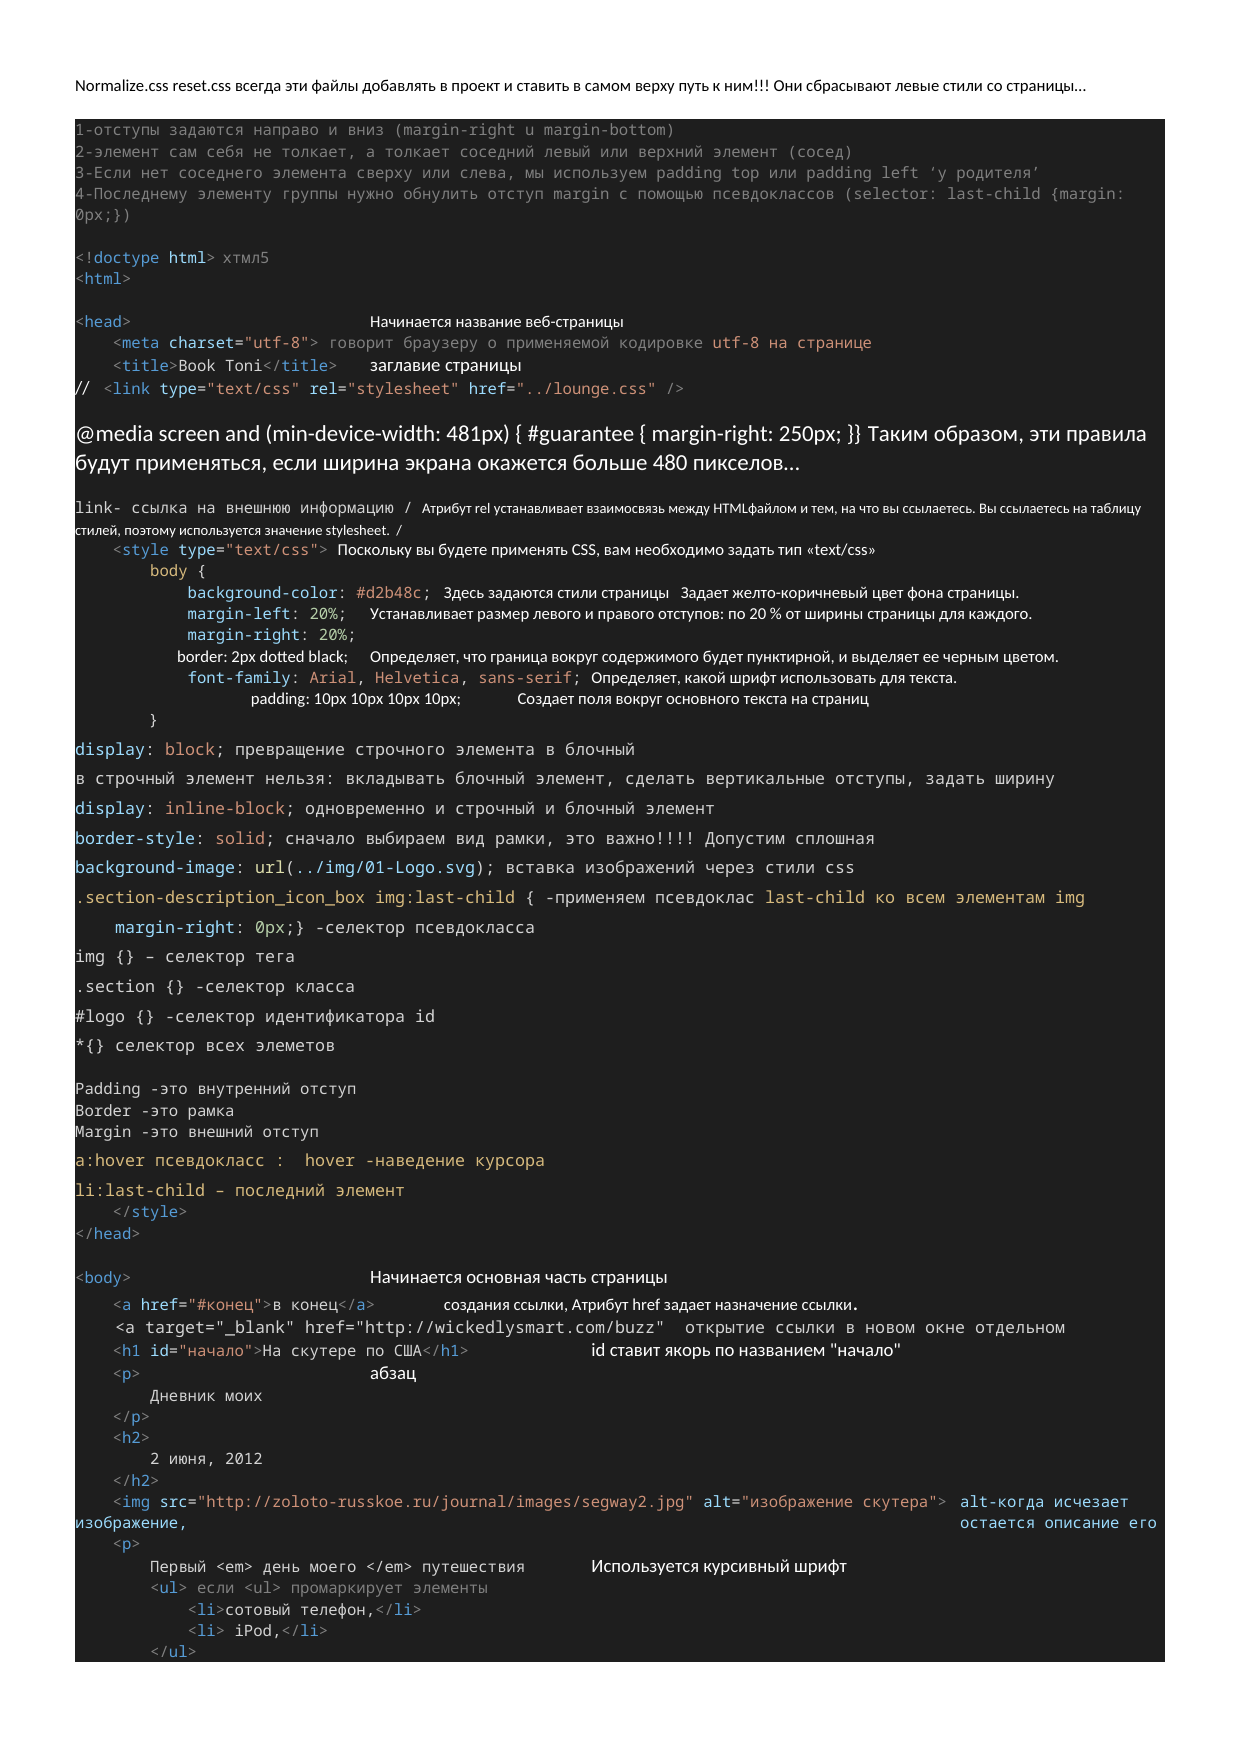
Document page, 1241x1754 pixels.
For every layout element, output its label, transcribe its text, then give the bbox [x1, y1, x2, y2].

text border: 2px dotted black; Определяет, что граница вокруг содержимого будет пунктирной, и выделяет ее черным цветом. [75, 645, 1165, 666]
text 2 июня, 2012 [75, 1448, 1165, 1469]
text <!doctype html> хтмл5 [75, 247, 1165, 268]
text margin-left: 20%; Устанавливает размер левого и правого отступов: по 20 % от ширины страницы для каждого. [75, 603, 1165, 624]
text 3-Если нет соседнего элемента сверху или слева, мы используем padding top или padding left ‘у родителя’ [75, 162, 1165, 183]
text .section {} -селектор класса [75, 968, 1165, 997]
text 2-элемент сам себя не толкает, а толкает соседний левый или верхний элемент (сосед) [75, 140, 1165, 162]
text #logo {} -селектор идентификатора id [75, 997, 1165, 1027]
text a:hover псевдокласс : hover -наведение курсора [75, 1142, 1165, 1171]
text </ul> [75, 1641, 1165, 1662]
text } [75, 709, 1165, 730]
text border-style: solid; сначало выбираем вид рамки, это важно!!!! Допустим сплошная [75, 819, 1165, 849]
text font-family: Arial, Helvetica, sans-serif; Определяет, какой шрифт использовать для текста. [75, 666, 1165, 688]
text </p> [75, 1406, 1165, 1427]
text <img src="http://zoloto-russkoe.ru/journal/images/segway2.jpg" alt="изображение скутера"> alt-когда исчезает изображение, остается описание его [75, 1491, 1165, 1533]
text *{} селектор всех элеметов [75, 1027, 1165, 1057]
text body { [75, 560, 1165, 581]
text display: inline-block; одновременно и строчный и блочный элемент [75, 789, 1165, 819]
text <li> iPod,</li> [75, 1620, 1165, 1641]
text </h2> [75, 1469, 1165, 1491]
text padding: 10px 10px 10px 10px; Создает поля вокруг основного текста на страниц [75, 688, 1165, 709]
text Margin -это внешний отступ [75, 1121, 1165, 1142]
text Первый <em> день моего </em> путешествия Используется курсивный шрифт [75, 1554, 1165, 1577]
text <body> Начинается основная часть страницы [75, 1265, 1165, 1288]
text 1-отступы задаются направо и вниз (margin-right u margin-bottom) [75, 119, 1165, 140]
text <a href="#конец">в конец</a> создания ссылки, Атрибут href задает назначение ссылки. [75, 1288, 1165, 1316]
text <ul> если <ul> промаркирует элементы [75, 1577, 1165, 1598]
text @media screen and (min-device-width: 481px) { #guarantee { margin-right: 250px; }} Таким образом, эти правила будут применяться, если ширина экрана окажется больше 480 пикселов… [75, 419, 1165, 476]
text // <link type="text/css" rel="stylesheet" href="../lounge.css" /> [75, 376, 1165, 399]
text <title>Book Toni</title> заглавие страницы [75, 353, 1165, 376]
text display: block; превращение строчного элемента в блочный [75, 730, 1165, 760]
text margin-right: 20%; [75, 624, 1165, 645]
text <head> Начинается название веб-страницы [75, 310, 1165, 332]
text <style type="text/css"> Поскольку вы будете применять CSS, вам необходимо задать тип «text/css» [75, 539, 1165, 560]
text background-image: url(../img/01-Logo.svg); вставка изображений через стили css [75, 849, 1165, 879]
text <html> [75, 268, 1165, 289]
text Padding -это внутренний отступ [75, 1078, 1165, 1099]
text в строчный элемент нельзя: вкладывать блочный элемент, сделать вертикальные отступы, задать ширину [75, 760, 1165, 789]
text <a target="_blank" href="http://wickedlysmart.com/buzz" открытие ссылки в новом окне отдельном [75, 1316, 1165, 1338]
text <meta charset="utf-8"> говорит браузеру о применяемой кодировке utf-8 на странице [75, 332, 1165, 353]
text <h1 id="начало">На скутере по США</h1> id ставит якорь по названием "начало" [75, 1338, 1165, 1361]
text link- ссылка на внешнюю информацию / Атрибут rel устанавливает взаимосвязь между HTMLфайлом и тем, на что вы ссылаетесь. Вы ссылаетесь на таблицу стилей, поэтому используется значение stylesheet. / [75, 496, 1165, 539]
text background-color: #d2b48c; Здесь задаются стили страницы Задает желто-коричневый цвет фона страницы. [75, 581, 1165, 603]
text <h2> [75, 1427, 1165, 1448]
text Дневник моих [75, 1384, 1165, 1406]
text <p> абзац [75, 1361, 1165, 1384]
text img {} – селектор тега [75, 938, 1165, 968]
text <li>сотовый телефон,</li> [75, 1598, 1165, 1620]
text 4-Последнему элементу группы нужно обнулить отступ margin с помощью псевдоклассов (selector: last-child {margin: 0px;}) [75, 183, 1165, 225]
text margin-right: 0px;} -селектор псевдокласса [75, 908, 1165, 938]
text </head> [75, 1222, 1165, 1244]
text li:last-child – последний элемент [75, 1171, 1165, 1201]
text Border -это рамка [75, 1099, 1165, 1121]
text </style> [75, 1201, 1165, 1222]
text Normalize.css reset.css всегда эти файлы добавлять в проект и ставить в самом верху путь к ним!!! Они сбрасывают левые стили со страницы… [75, 75, 1165, 95]
text .section-description_icon_box img:last-child { -применяем псевдоклас last-child ко всем элементам img [75, 879, 1165, 908]
text <p> [75, 1533, 1165, 1554]
